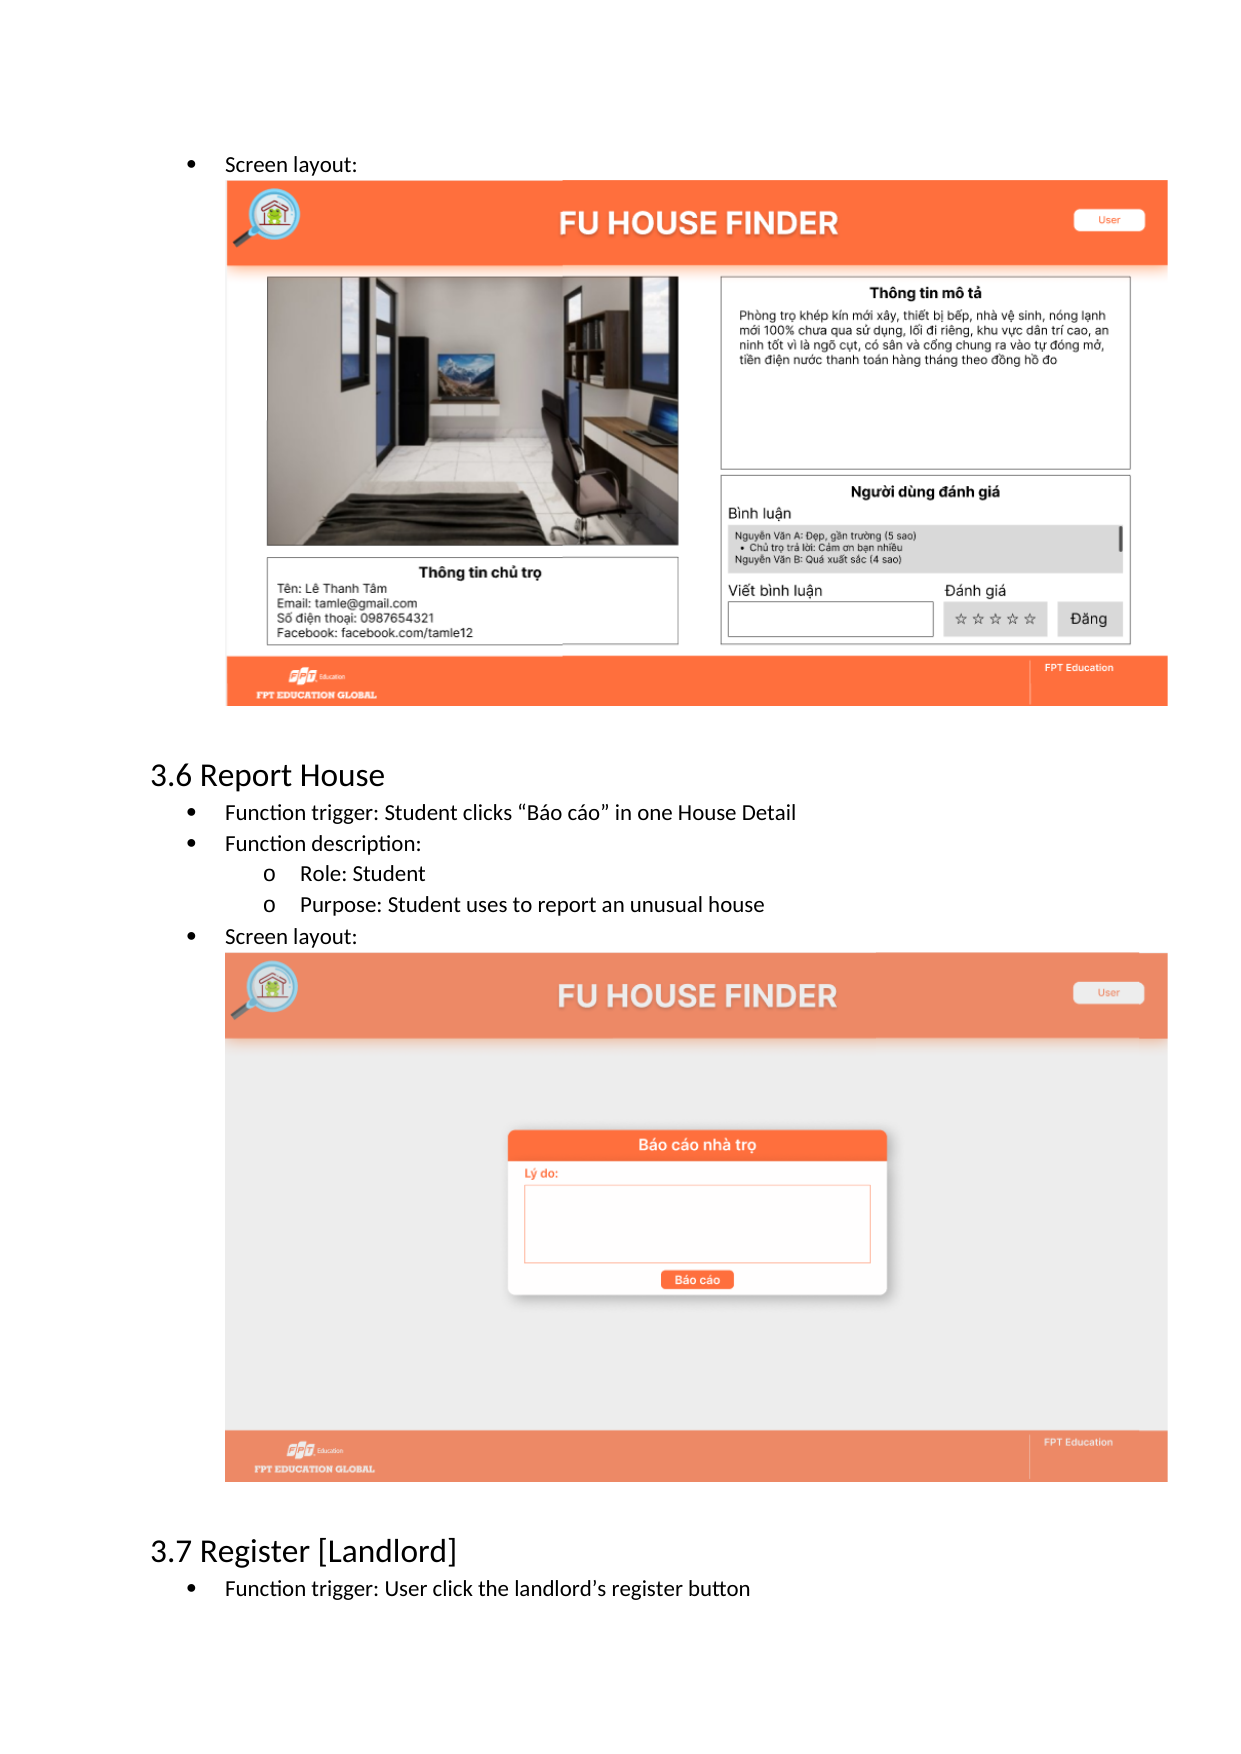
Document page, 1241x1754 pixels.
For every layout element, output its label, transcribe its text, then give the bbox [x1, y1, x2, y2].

list Function description: [187, 829, 1093, 857]
subtitle 3.6 Report House [150, 754, 1093, 795]
list Function trigger: User click the landlord’s register button [187, 1574, 1093, 1602]
list Function trigger: Student clicks “Báo cáo” in one House Detail [187, 798, 1093, 826]
list Role: Student [262, 859, 1093, 888]
picture [225, 952, 1168, 1482]
list Screen layout: [187, 922, 1093, 950]
list Purpose: Student uses to report an unusual house [262, 890, 1093, 919]
picture [225, 180, 1168, 706]
subtitle 3.7 Register [Landlord] [150, 1531, 1093, 1571]
